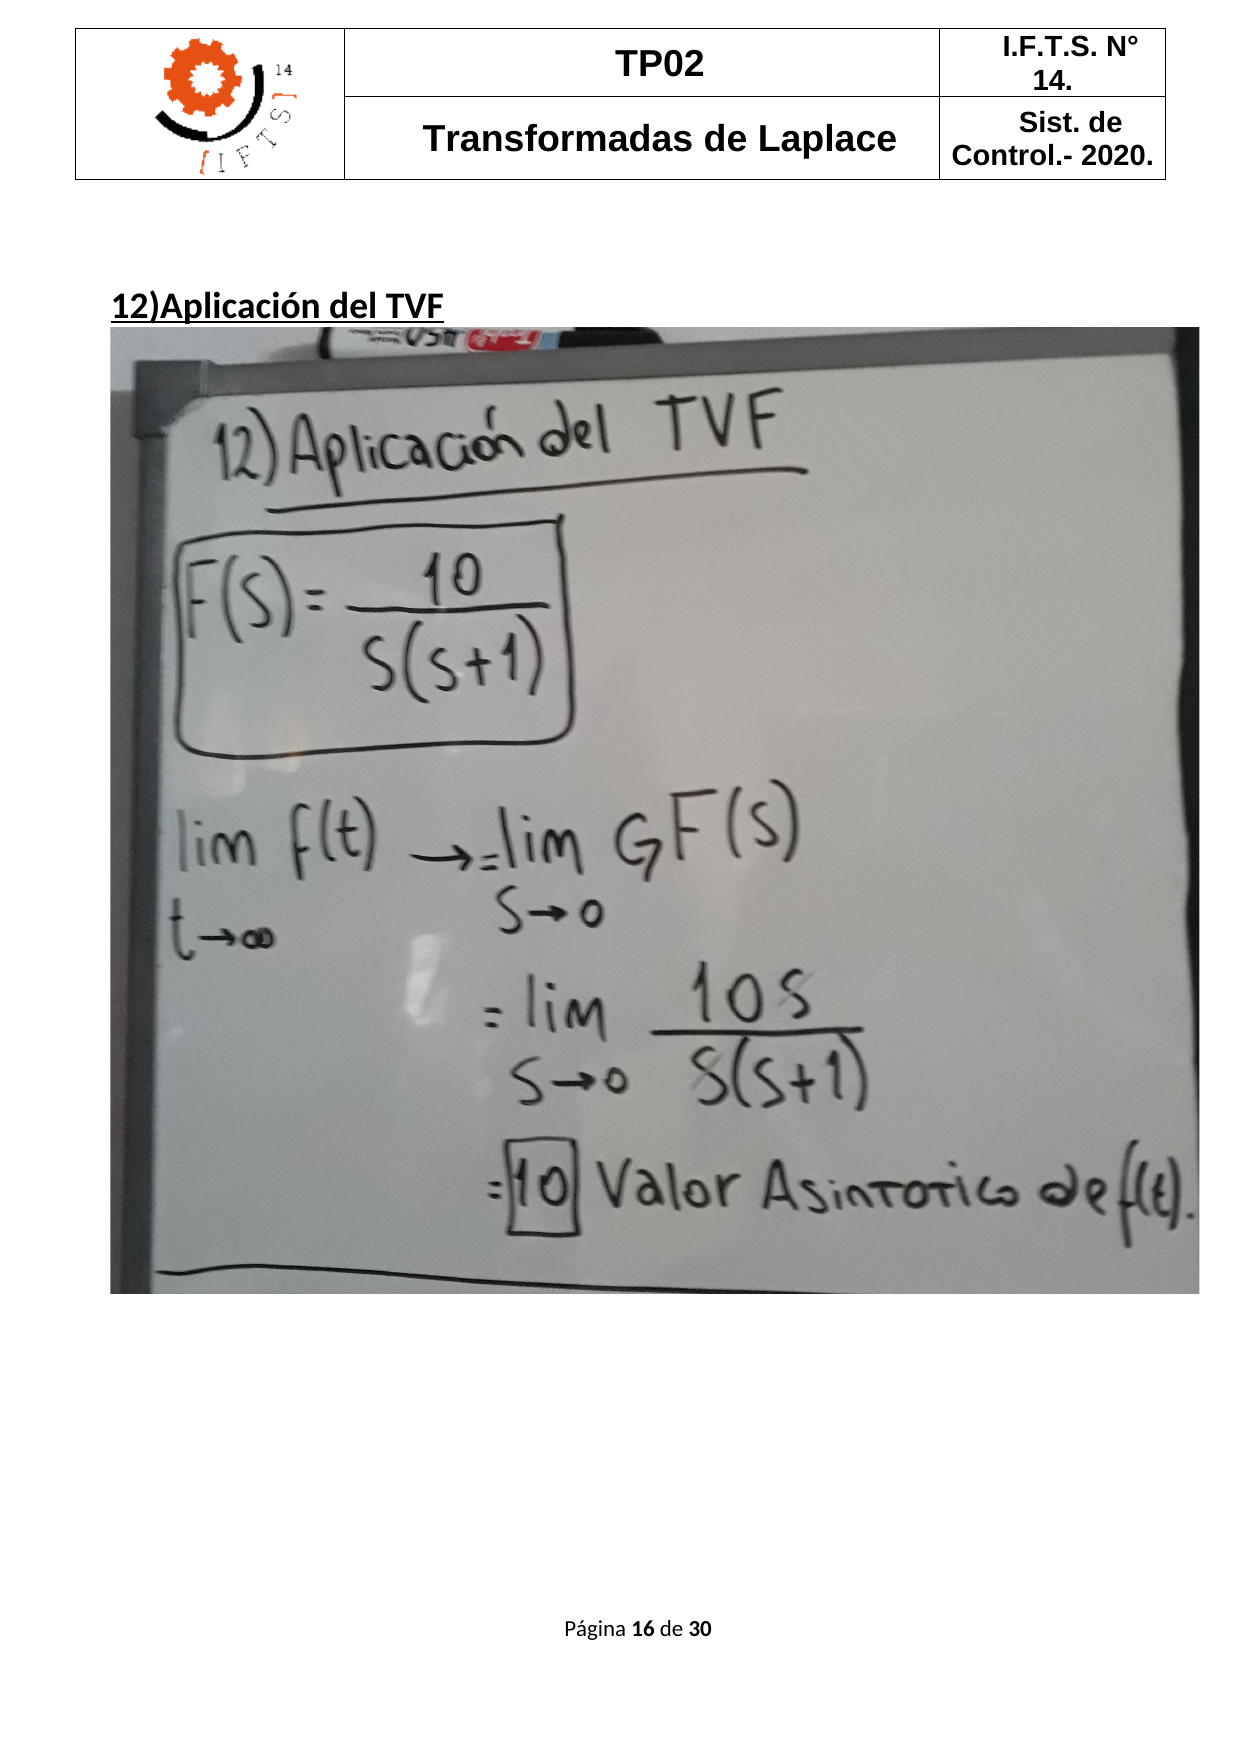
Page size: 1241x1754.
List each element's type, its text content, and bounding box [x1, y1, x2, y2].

picture [136, 29, 319, 179]
text 12)Aplicación del TVF [75, 282, 1165, 328]
picture [110, 327, 1200, 1294]
